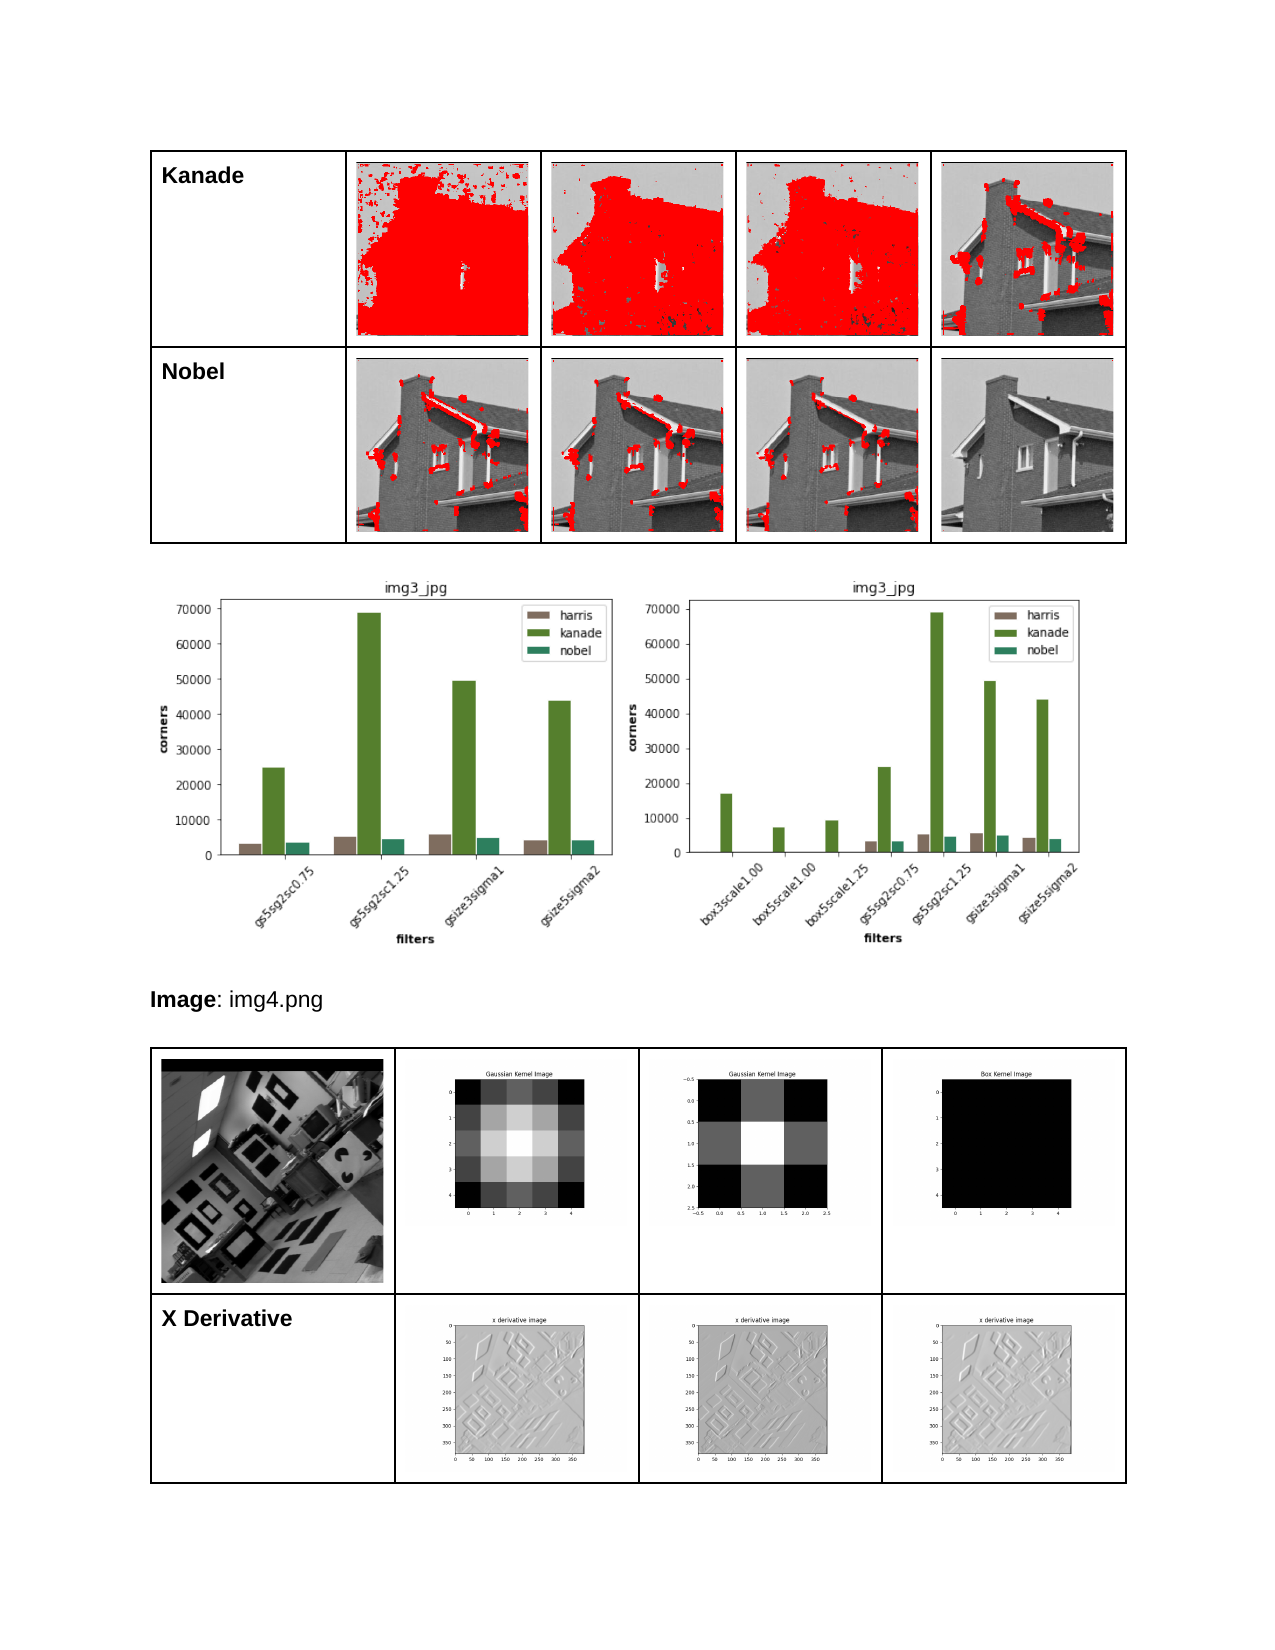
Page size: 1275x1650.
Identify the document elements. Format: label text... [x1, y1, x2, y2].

picture [405, 1305, 628, 1472]
picture [150, 573, 1088, 953]
picture [551, 358, 724, 532]
picture [746, 162, 919, 336]
table_cell Kanade [152, 152, 345, 346]
table_header [883, 1049, 1125, 1293]
table_cell [883, 1295, 1125, 1482]
text Image: img4.png [150, 986, 1125, 1013]
table_cell [542, 348, 735, 542]
picture [356, 162, 529, 336]
picture [941, 162, 1114, 336]
table_cell [932, 152, 1125, 346]
table_header [152, 1049, 394, 1293]
picture [648, 1059, 871, 1226]
table_cell [542, 152, 735, 346]
table_cell [347, 348, 540, 542]
table_header [640, 1049, 881, 1293]
picture [356, 358, 529, 532]
picture [551, 162, 724, 336]
table_cell Nobel [152, 348, 345, 542]
table_cell [932, 348, 1125, 542]
picture [941, 358, 1114, 532]
table_cell [640, 1295, 881, 1482]
table_header [396, 1049, 638, 1293]
picture [648, 1305, 871, 1472]
picture [405, 1059, 628, 1226]
table_cell X Derivative [152, 1295, 394, 1482]
picture [746, 358, 919, 532]
picture [892, 1305, 1115, 1472]
picture [161, 1059, 384, 1283]
table_cell [347, 152, 540, 346]
table_cell [737, 152, 930, 346]
table_cell [737, 348, 930, 542]
table_cell [396, 1295, 638, 1482]
picture [892, 1059, 1115, 1226]
